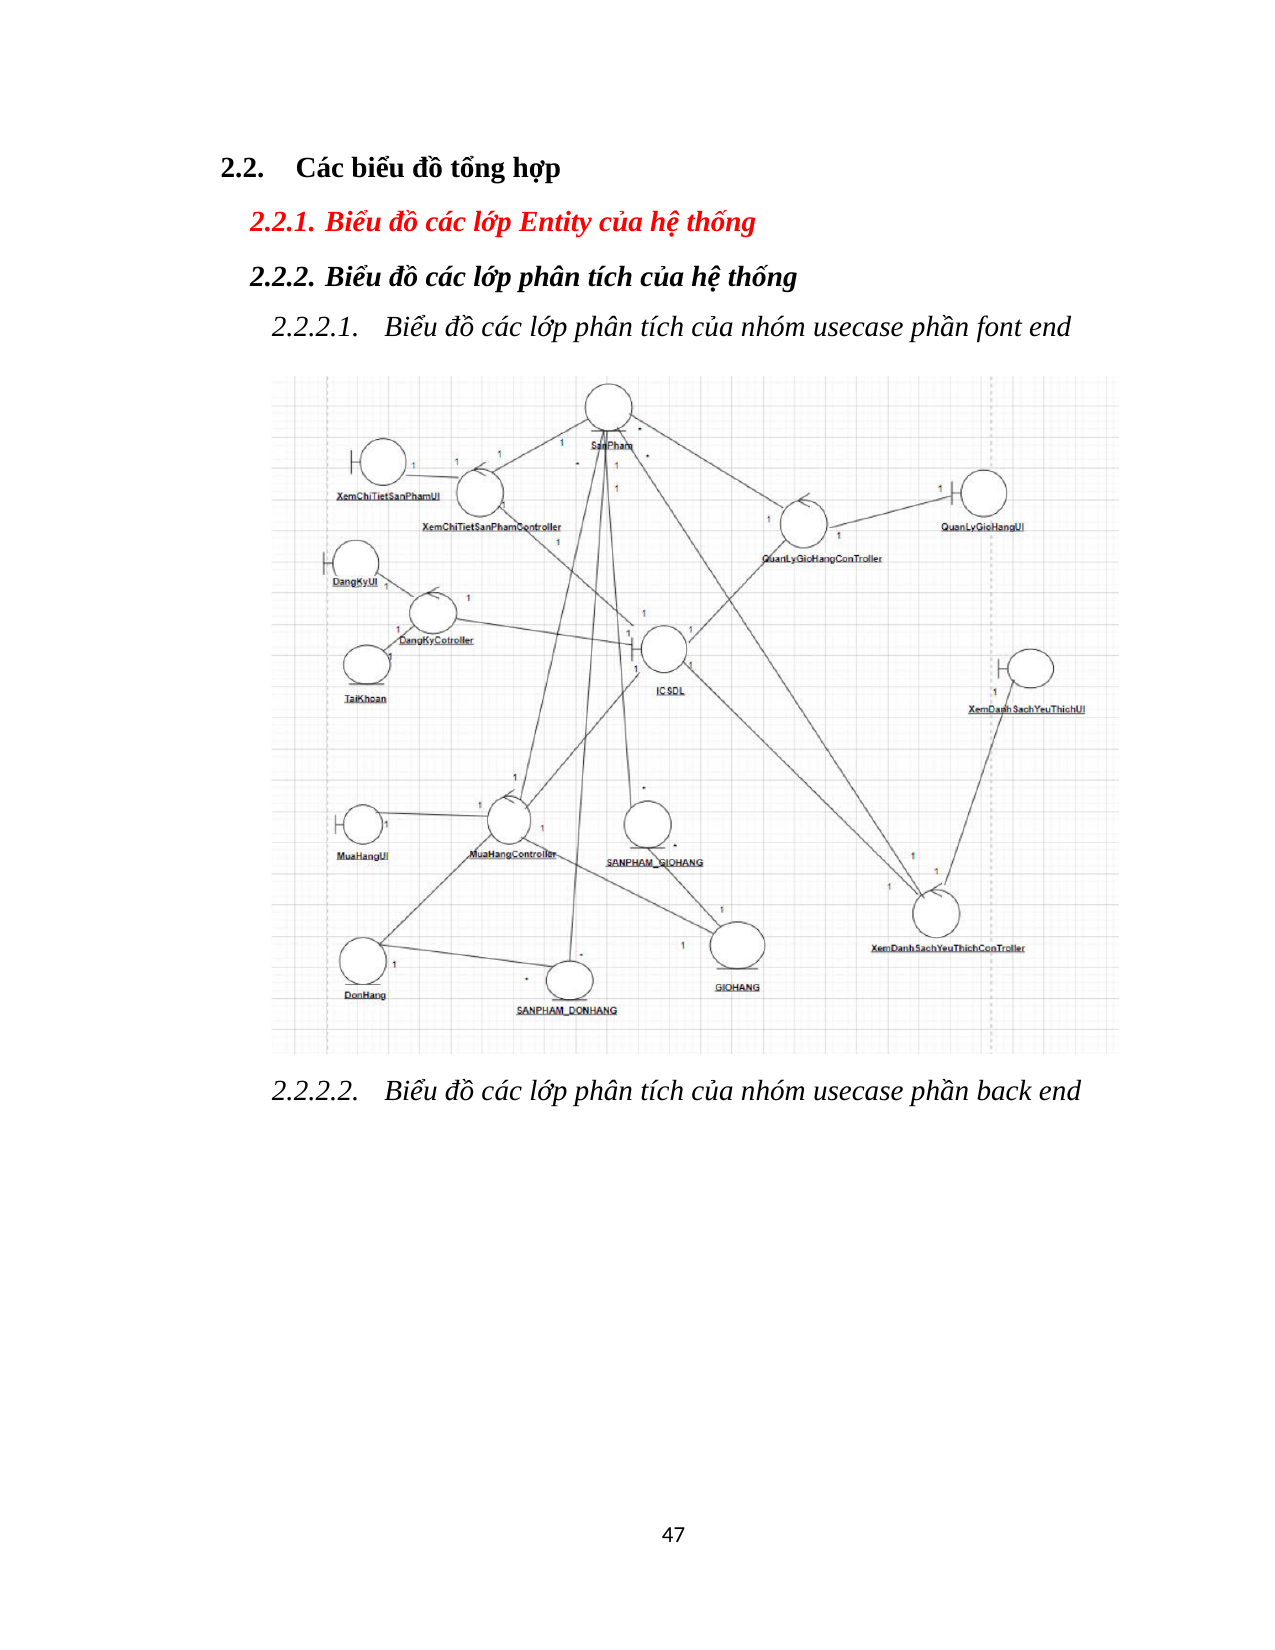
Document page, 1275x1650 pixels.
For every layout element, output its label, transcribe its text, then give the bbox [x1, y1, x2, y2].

list Biểu đồ các lớp phân tích của nhóm usecase phần font end [272, 309, 1125, 343]
picture [271, 376, 1119, 1054]
subtitle Biểu đồ các lớp Entity của hệ thống [250, 204, 1125, 238]
subtitle Các biểu đồ tổng hợp [220, 150, 1125, 183]
subtitle Biểu đồ các lớp phân tích của hệ thống [250, 259, 1125, 292]
list Biểu đồ các lớp phân tích của nhóm usecase phần back end [272, 1073, 1125, 1106]
